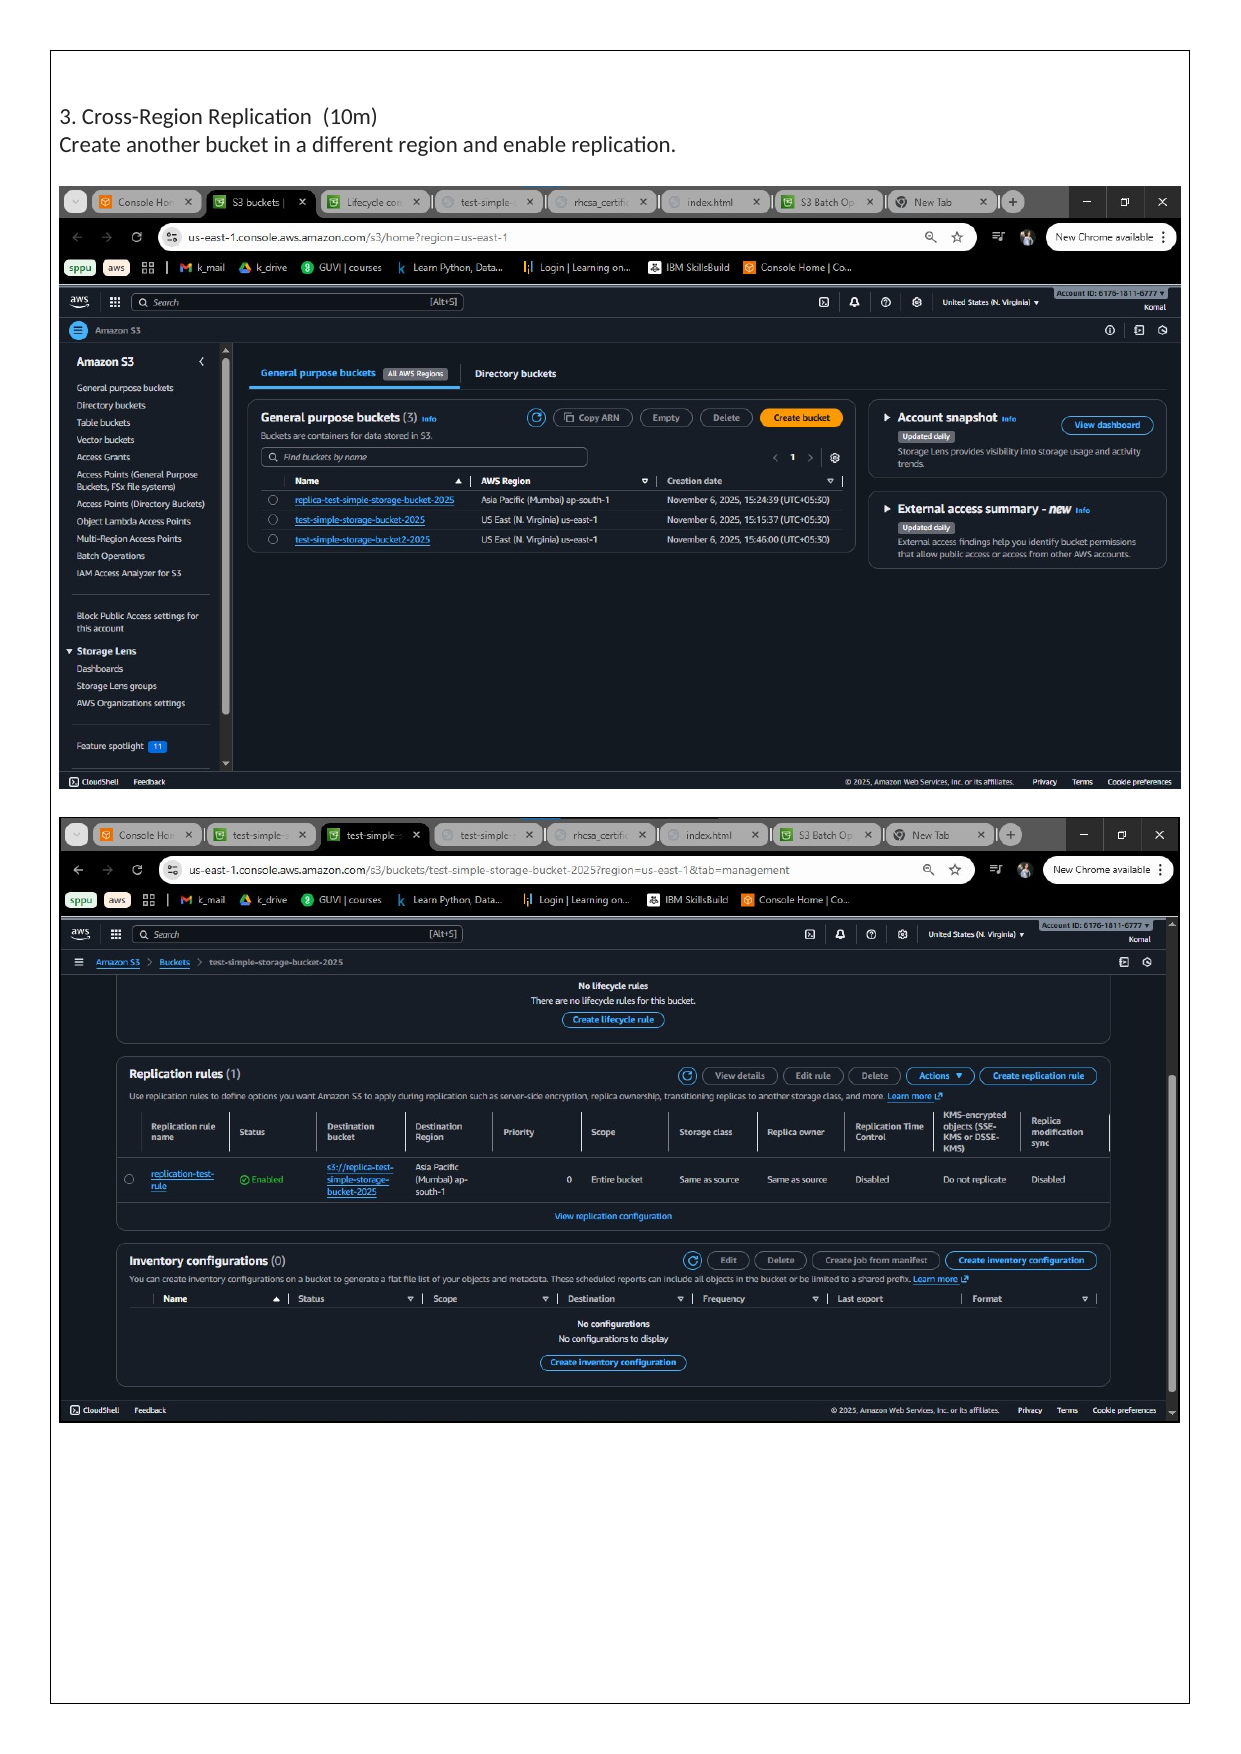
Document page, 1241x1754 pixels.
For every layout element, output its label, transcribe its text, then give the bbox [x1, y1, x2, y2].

text 3. Cross-Region Replication (10m) [59, 102, 1181, 130]
picture [59, 186, 1181, 789]
picture [61, 818, 1178, 1421]
text Create another bucket in a different region and enable replication. [59, 130, 1181, 158]
